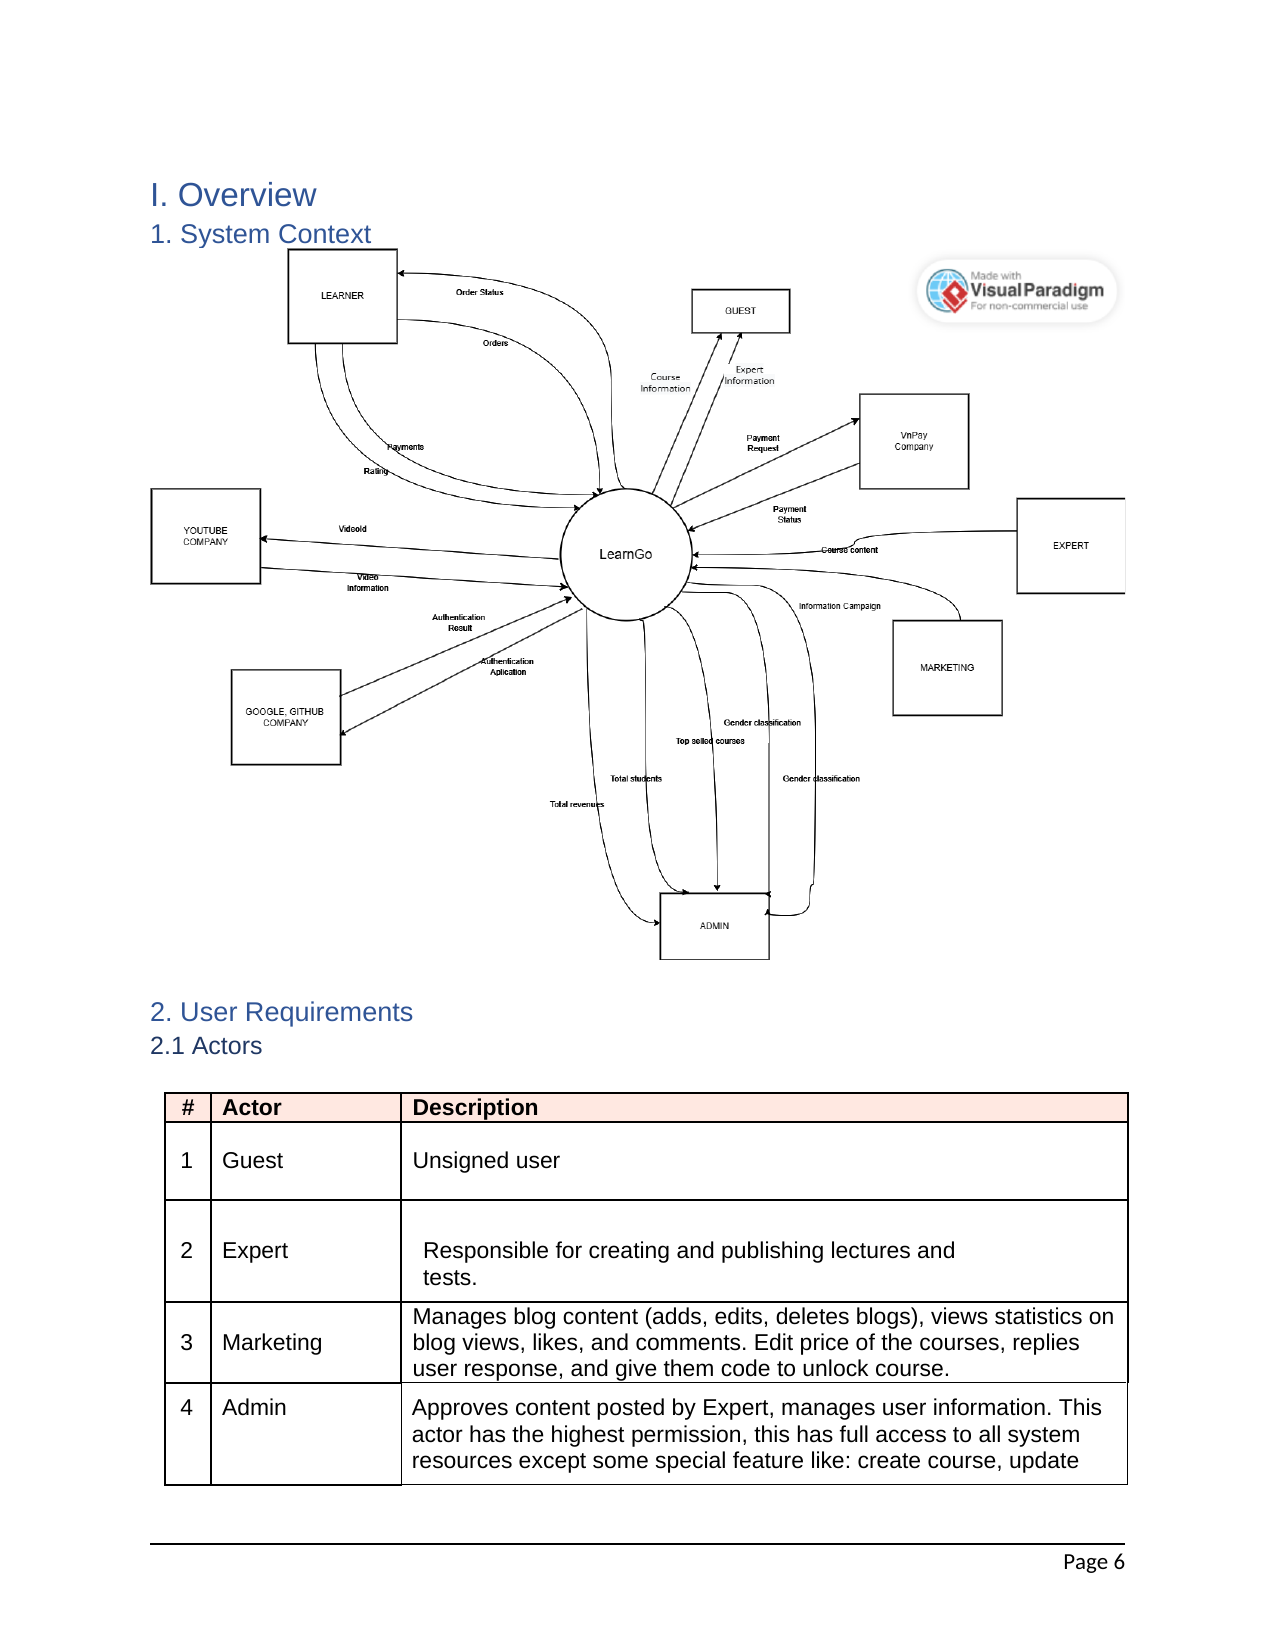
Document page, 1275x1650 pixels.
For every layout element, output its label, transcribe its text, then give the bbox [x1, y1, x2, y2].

table_cell 2 [166, 1201, 210, 1301]
subtitle I. Overview [150, 175, 1125, 213]
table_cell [402, 1382, 1127, 1484]
picture [150, 248, 1125, 960]
table_cell 3 [166, 1303, 210, 1382]
table_cell Marketing [212, 1303, 400, 1382]
table_cell Manages blog content (adds, edits, deletes blogs), views statistics on blog views, likes, and comments. Edit price of the courses, replies user response, and give them code to unlock course. [402, 1303, 1127, 1382]
table_header Description [402, 1094, 1127, 1121]
subtitle 2. User Requirements [150, 996, 1125, 1027]
table_header # [166, 1094, 210, 1121]
subtitle 2.1 Actors [150, 1031, 1125, 1060]
table_header Actor [212, 1094, 400, 1121]
table_cell Admin [212, 1384, 401, 1484]
table_cell 4 [166, 1384, 210, 1484]
table_cell [402, 1201, 1127, 1301]
table_cell Guest [212, 1123, 400, 1198]
table_cell Expert [212, 1201, 400, 1301]
table_cell Unsigned user [402, 1123, 1127, 1198]
subtitle 1. System Context [150, 218, 1125, 248]
table_cell 1 [166, 1123, 210, 1198]
